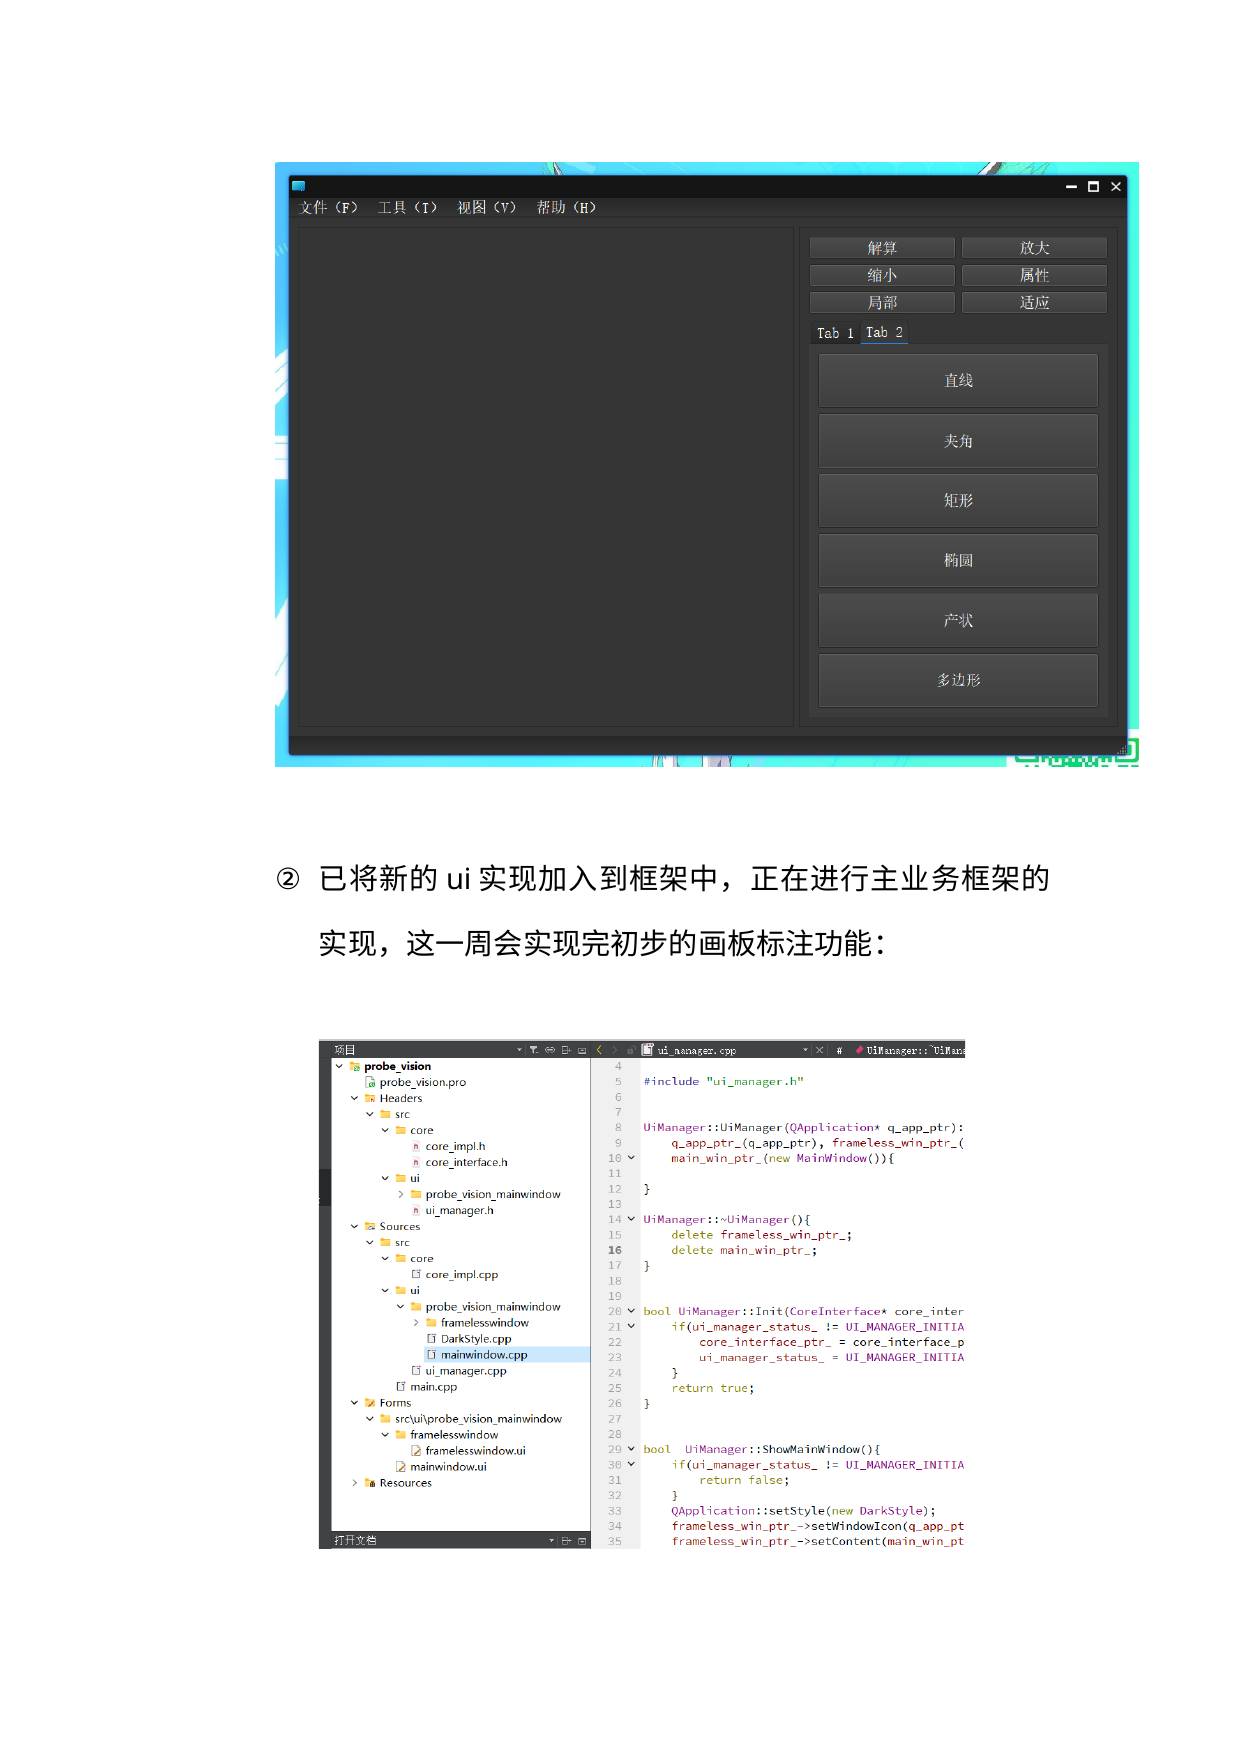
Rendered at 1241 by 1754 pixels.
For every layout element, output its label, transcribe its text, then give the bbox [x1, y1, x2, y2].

picture [275, 162, 1140, 767]
list 已将新的ui实现加入到框架中，正在进行主业务框架的实现，这一周会实现完初步的画板标注功能： [275, 844, 1053, 974]
picture [318, 1039, 966, 1549]
